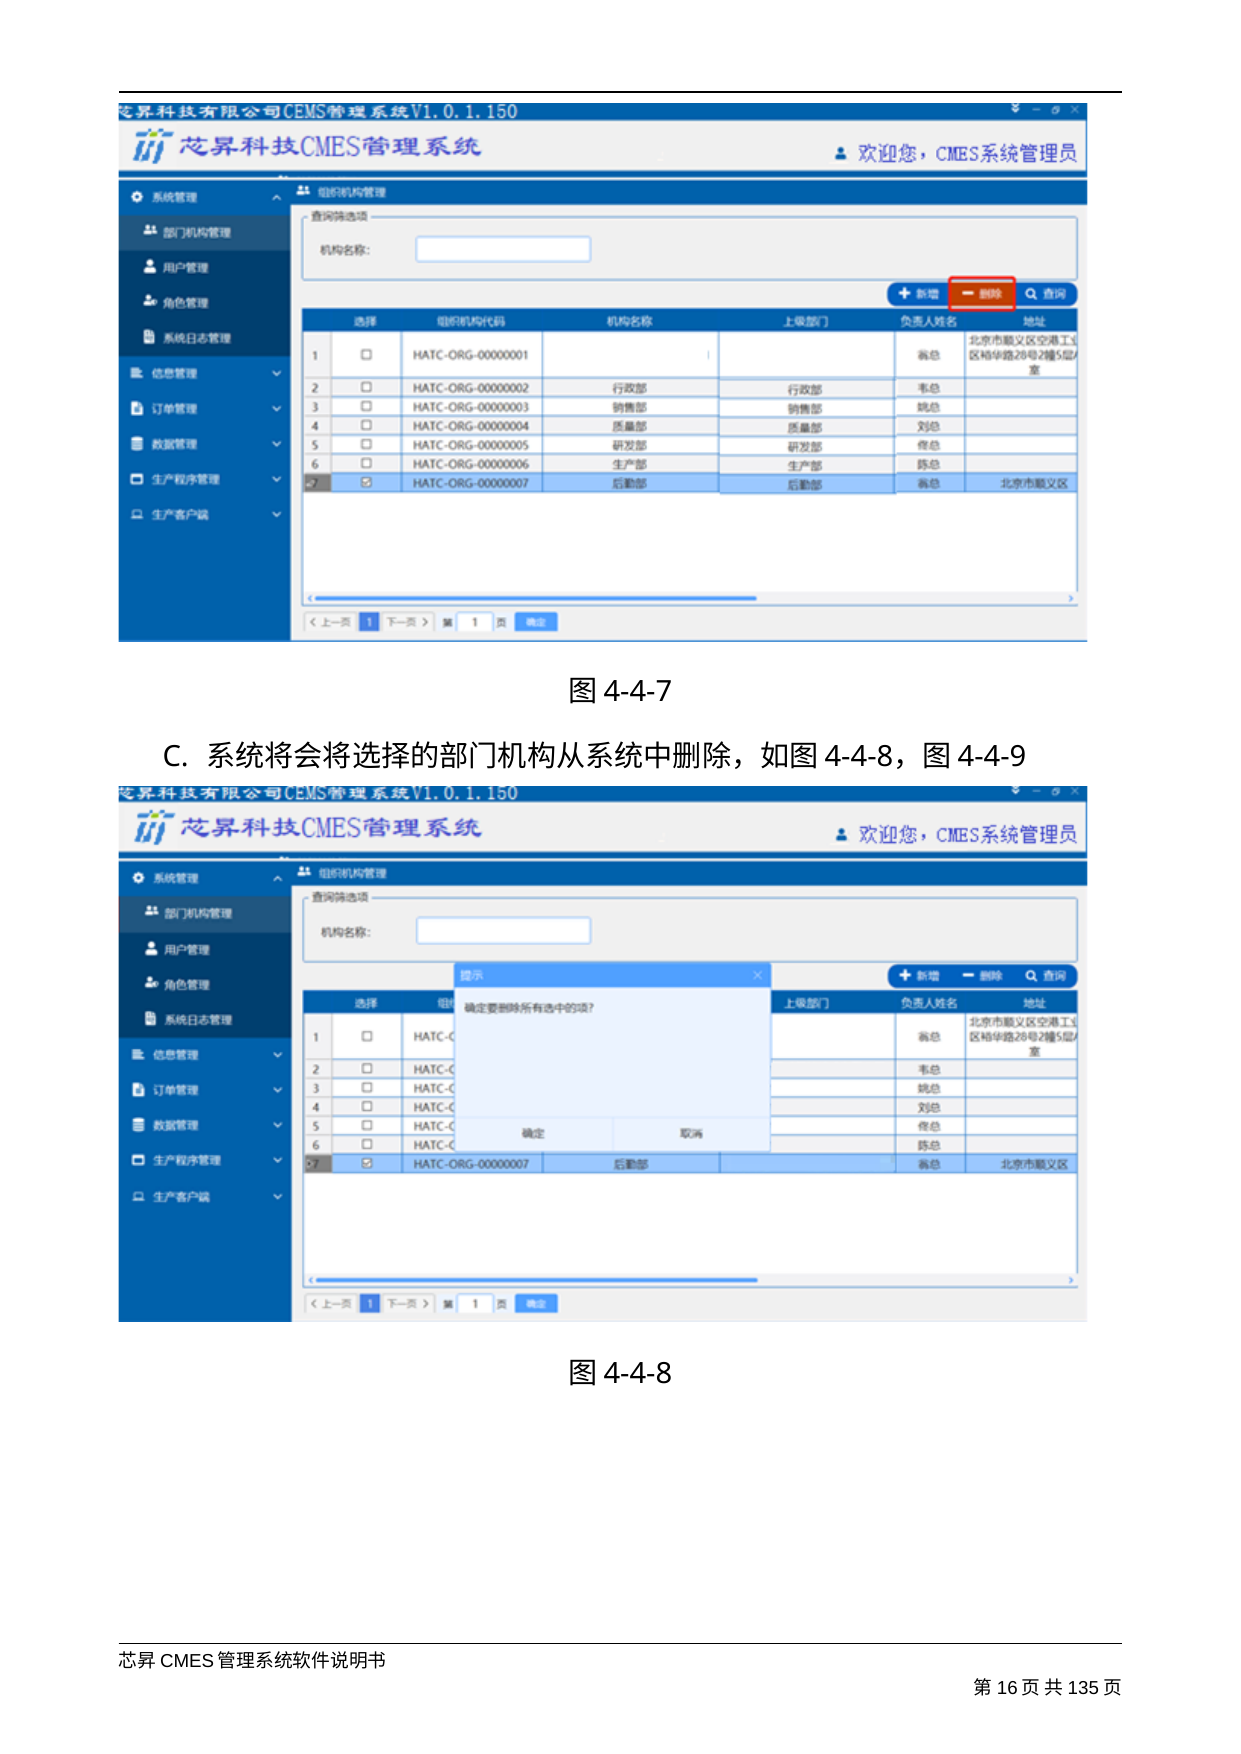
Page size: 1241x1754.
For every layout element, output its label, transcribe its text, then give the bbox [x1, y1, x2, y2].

picture [118, 103, 1089, 642]
text 图4-4-7 [118, 656, 1122, 721]
text 图4-4-8 [118, 1339, 1122, 1404]
list 系统将会将选择的部门机构从系统中删除，如图4-4-8，图4-4-9 [162, 721, 1122, 786]
picture [118, 786, 1089, 1322]
